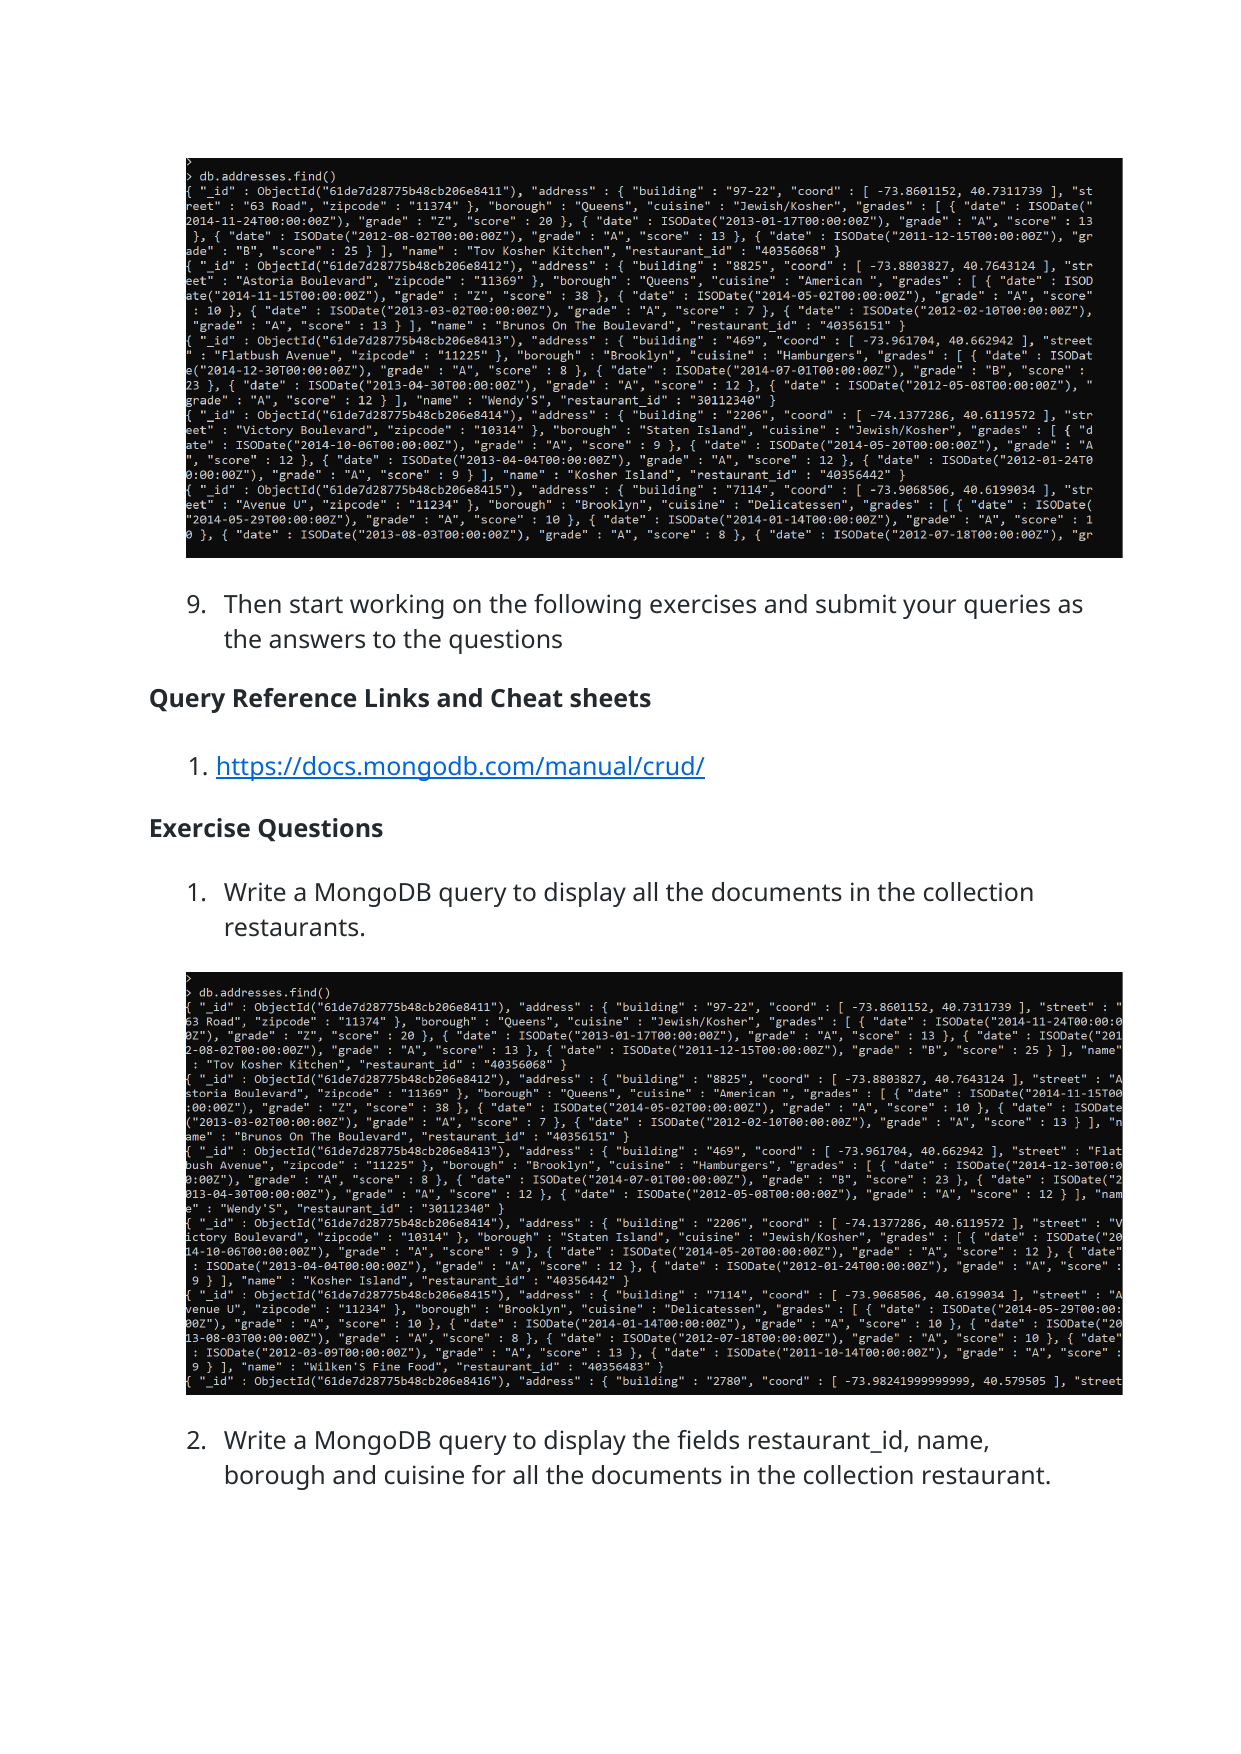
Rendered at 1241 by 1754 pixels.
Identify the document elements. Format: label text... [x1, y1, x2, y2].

picture [186, 972, 1123, 1395]
text Query Reference Links and Cheat sheets [148, 681, 1087, 715]
picture [186, 158, 1123, 558]
text 1. https://docs.mongodb.com/manual/crud/ [187, 748, 1087, 782]
list Then start working on the following exercises and submit your queries as the answers to the questions [186, 587, 1087, 656]
list Write a MongoDB query to display all the documents in the collection restaurants. [186, 874, 1087, 943]
text Exercise Questions [148, 811, 1087, 845]
list Write a MongoDB query to display the fields restaurant_id, name, borough and cuisine for all the documents in the collection restaurant. [186, 1423, 1087, 1492]
